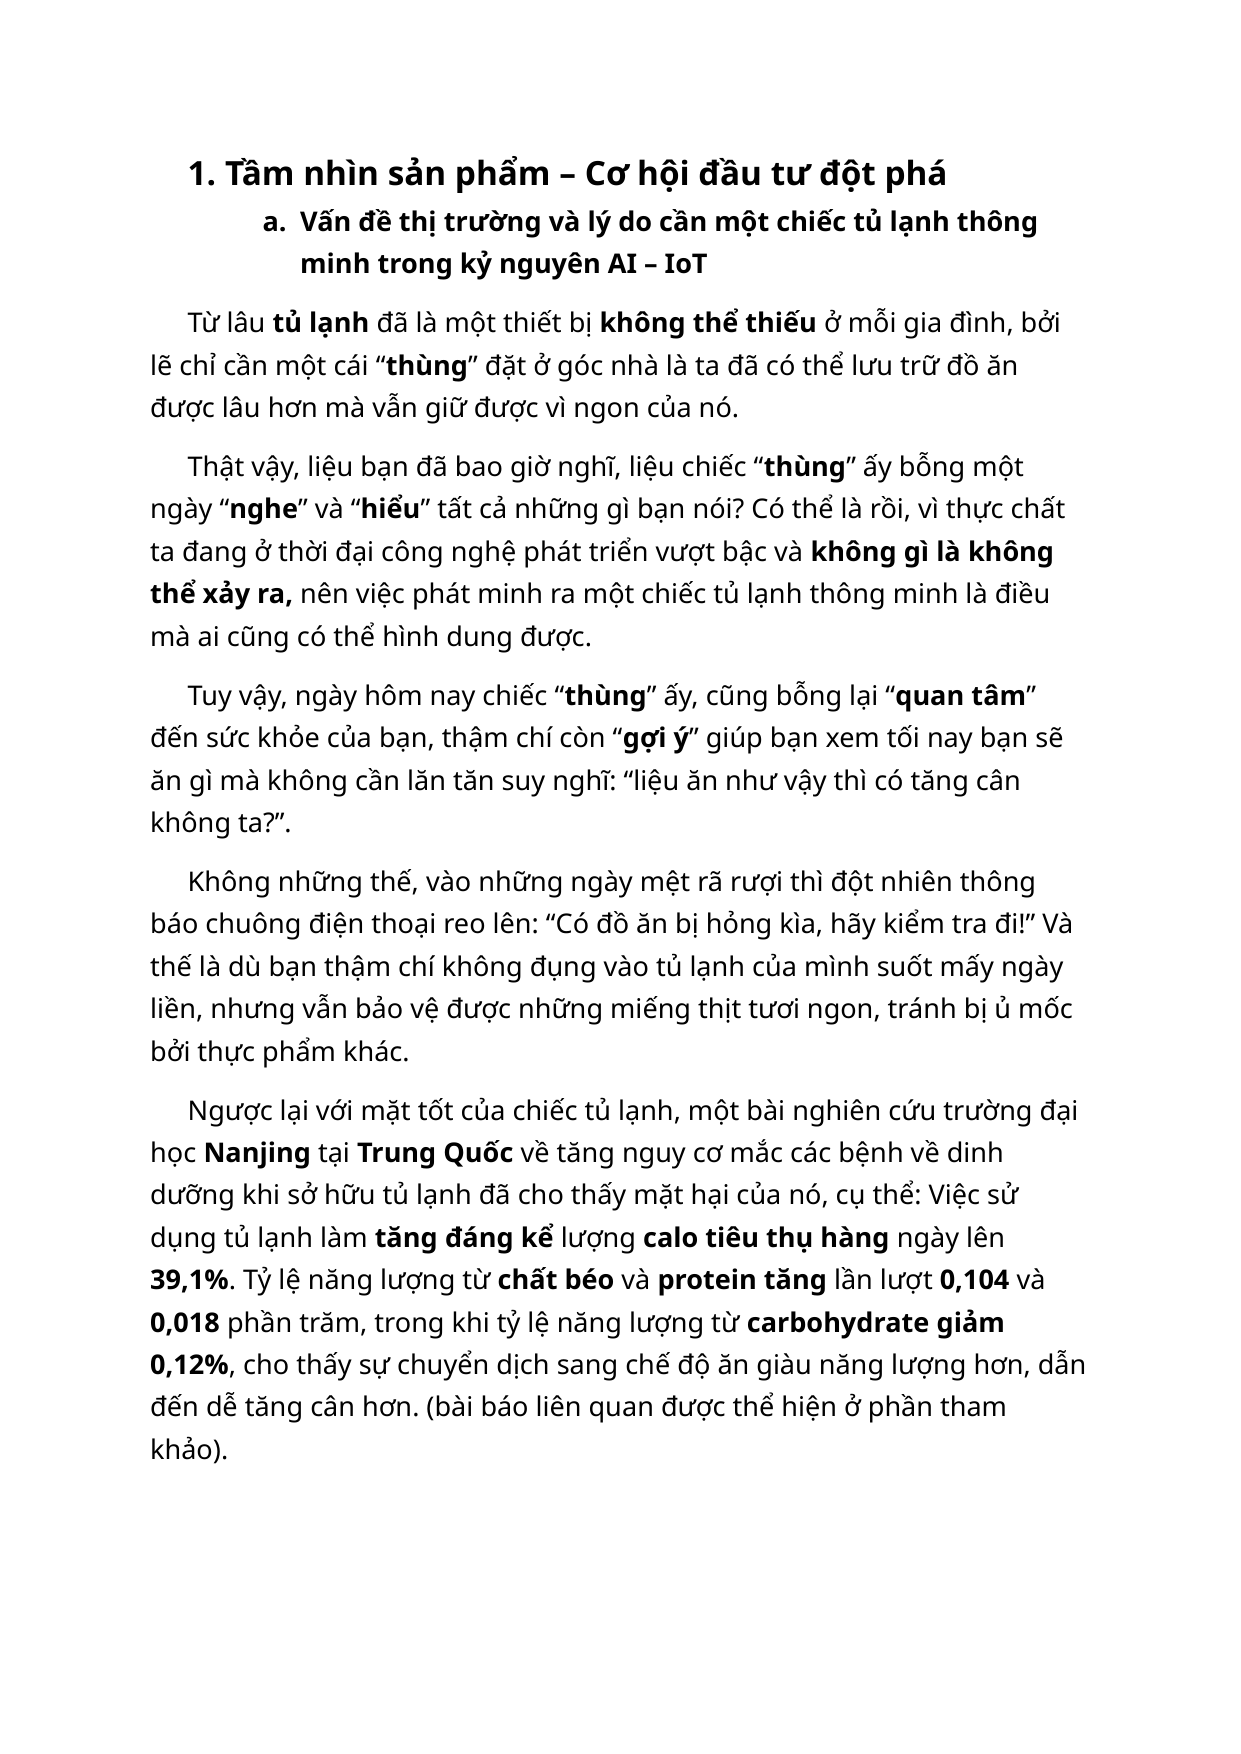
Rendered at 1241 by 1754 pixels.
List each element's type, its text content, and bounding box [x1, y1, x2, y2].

text Không những thế, vào những ngày mệt rã rượi thì đột nhiên thông báo chuông điện thoại reo lên: “Có đồ ăn bị hỏng kìa, hãy kiểm tra đi!” Và thế là dù bạn thậm chí không đụng vào tủ lạnh của mình suốt mấy ngày liền, nhưng vẫn bảo vệ được những miếng thịt tươi ngon, tránh bị ủ mốc bởi thực phẩm khác. [150, 862, 1090, 1069]
text Từ lâu tủ lạnh đã là một thiết bị không thể thiếu ở mỗi gia đình, bởi lẽ chỉ cần một cái “thùng” đặt ở góc nhà là ta đã có thể lưu trữ đồ ăn được lâu hơn mà vẫn giữ được vì ngon của nó. [150, 304, 1090, 425]
text Tuy vậy, ngày hôm nay chiếc “thùng” ấy, cũng bỗng lại “quan tâm” đến sức khỏe của bạn, thậm chí còn “gợi ý” giúp bạn xem tối nay bạn sẽ ăn gì mà không cần lăn tăn suy nghĩ: “liệu ăn như vậy thì có tăng cân không ta?”. [150, 676, 1090, 840]
text Ngược lại với mặt tốt của chiếc tủ lạnh, một bài nghiên cứu trường đại học Nanjing tại Trung Quốc về tăng nguy cơ mắc các bệnh về dinh dưỡng khi sở hữu tủ lạnh đã cho thấy mặt hại của nó, cụ thể: Việc sử dụng tủ lạnh làm tăng đáng kể lượng calo tiêu thụ hàng ngày lên 39,1%. Tỷ lệ năng lượng từ chất béo và protein tăng lần lượt 0,104 và 0,018 phần trăm, trong khi tỷ lệ năng lượng từ carbohydrate giảm 0,12%, cho thấy sự chuyển dịch sang chế độ ăn giàu năng lượng hơn, dẫn đến dễ tăng cân hơn. (bài báo liên quan được thể hiện ở phần tham khảo). [150, 1091, 1090, 1467]
text Thật vậy, liệu bạn đã bao giờ nghĩ, liệu chiếc “thùng” ấy bỗng một ngày “nghe” và “hiểu” tất cả những gì bạn nói? Có thể là rồi, vì thực chất ta đang ở thời đại công nghệ phát triển vượt bậc và không gì là không thể xảy ra, nên việc phát minh ra một chiếc tủ lạnh thông minh là điều mà ai cũng có thể hình dung được. [150, 447, 1090, 654]
list Tầm nhìn sản phẩm – Cơ hội đầu tư đột phá [187, 150, 1090, 195]
list Vấn đề thị trường và lý do cần một chiếc tủ lạnh thông minh trong kỷ nguyên AI – IoT [262, 202, 1090, 281]
